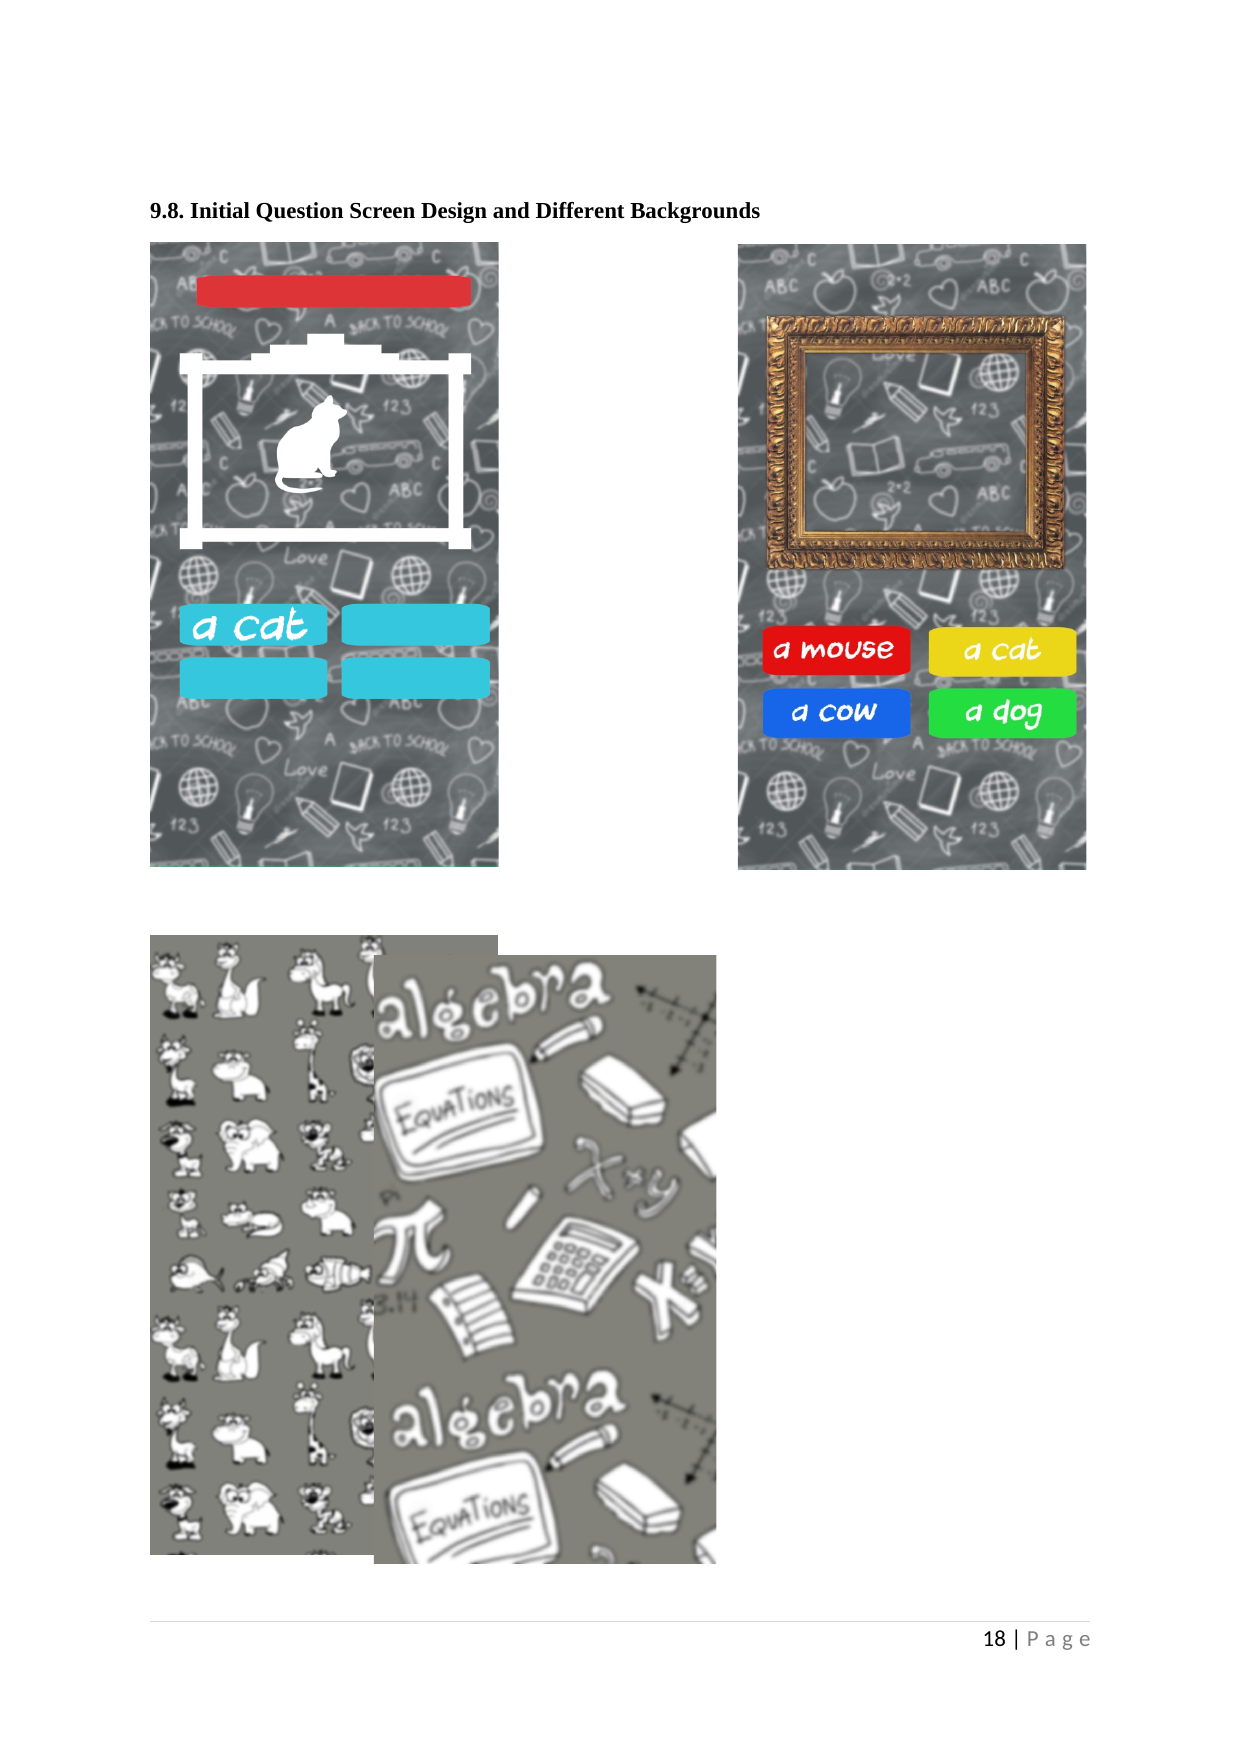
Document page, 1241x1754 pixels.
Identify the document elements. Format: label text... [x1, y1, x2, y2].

text 9.8. Initial Question Screen Design and Different Backgrounds [150, 197, 1090, 223]
picture [736, 244, 1086, 867]
picture [150, 935, 717, 1564]
picture [148, 242, 499, 864]
